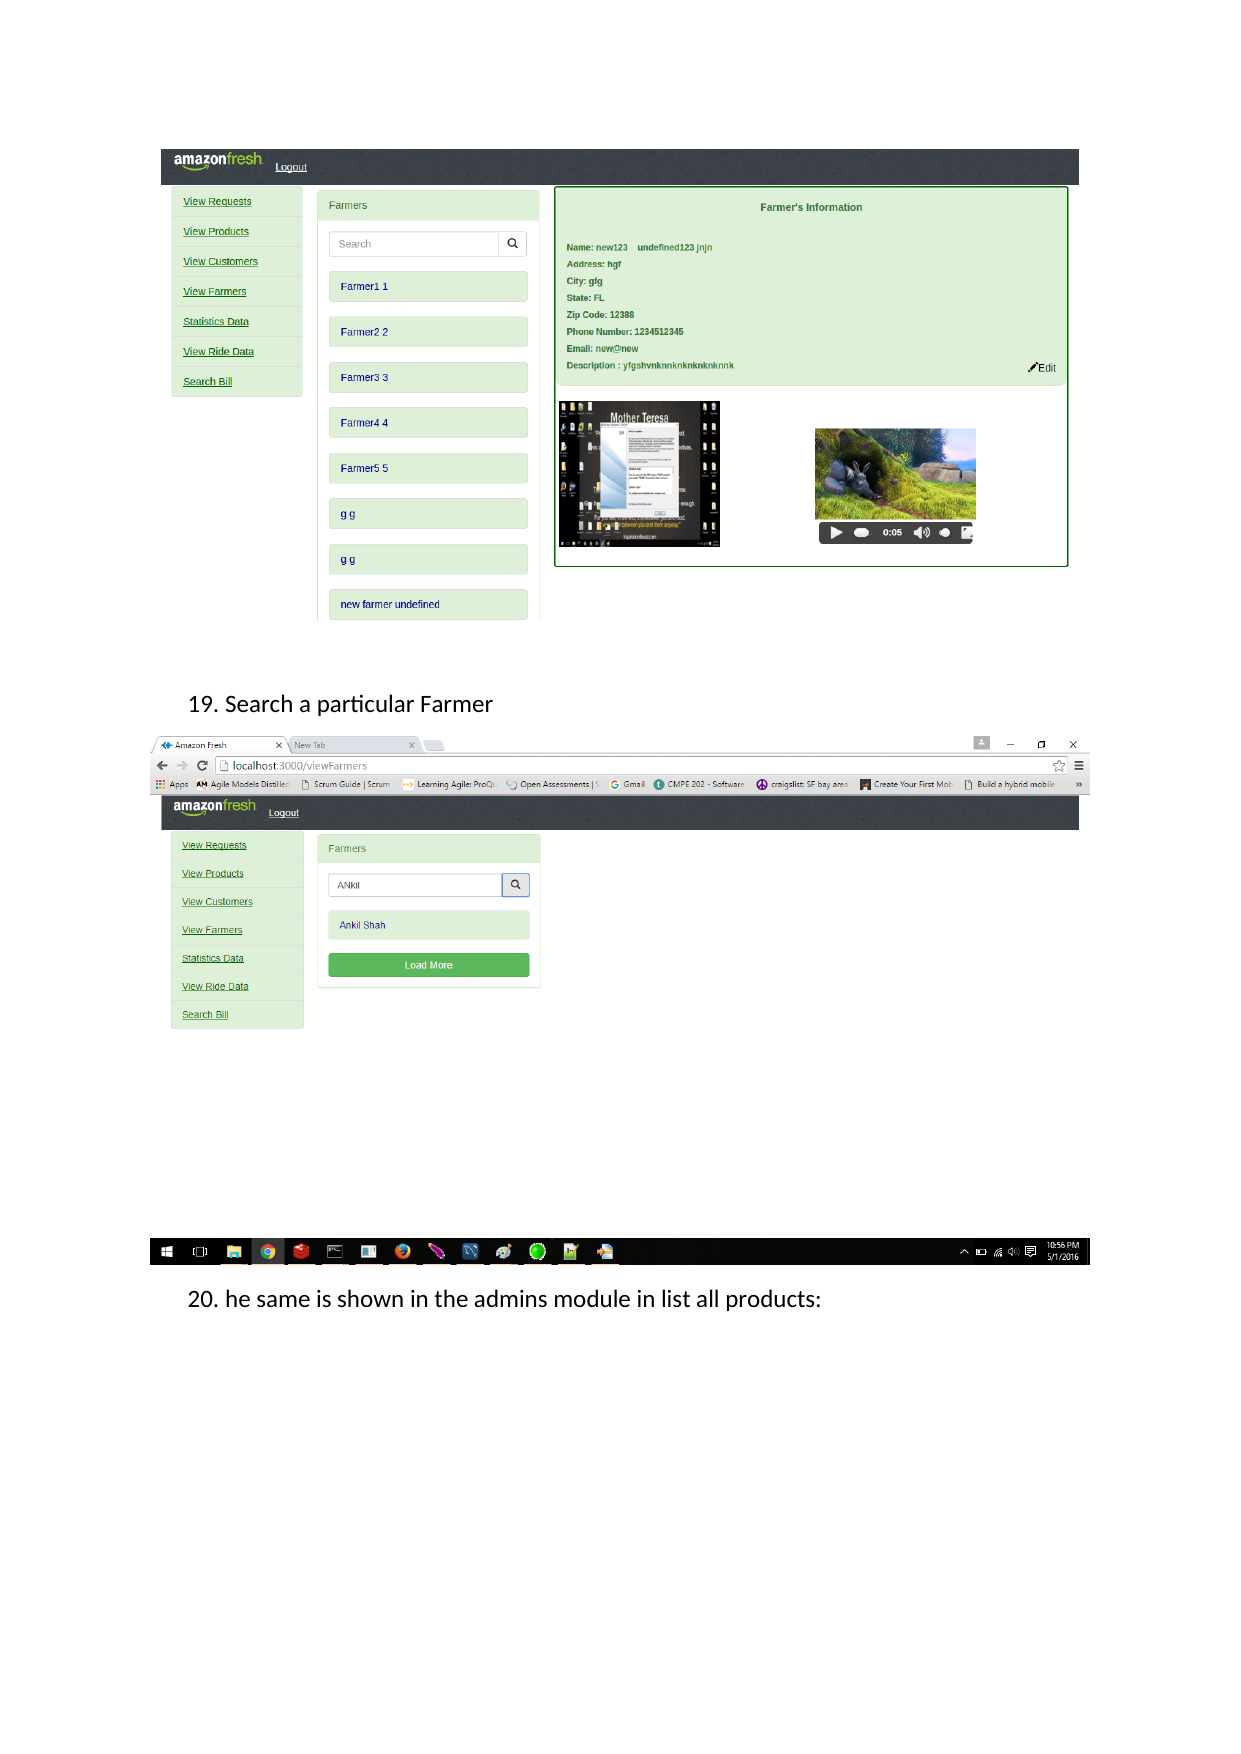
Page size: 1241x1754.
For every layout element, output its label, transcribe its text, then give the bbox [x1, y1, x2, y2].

picture [150, 736, 1090, 1265]
list Search a particular Farmer [187, 688, 1090, 718]
picture [150, 149, 1090, 621]
list he same is shown in the admins module in list all products: [187, 1283, 1090, 1314]
